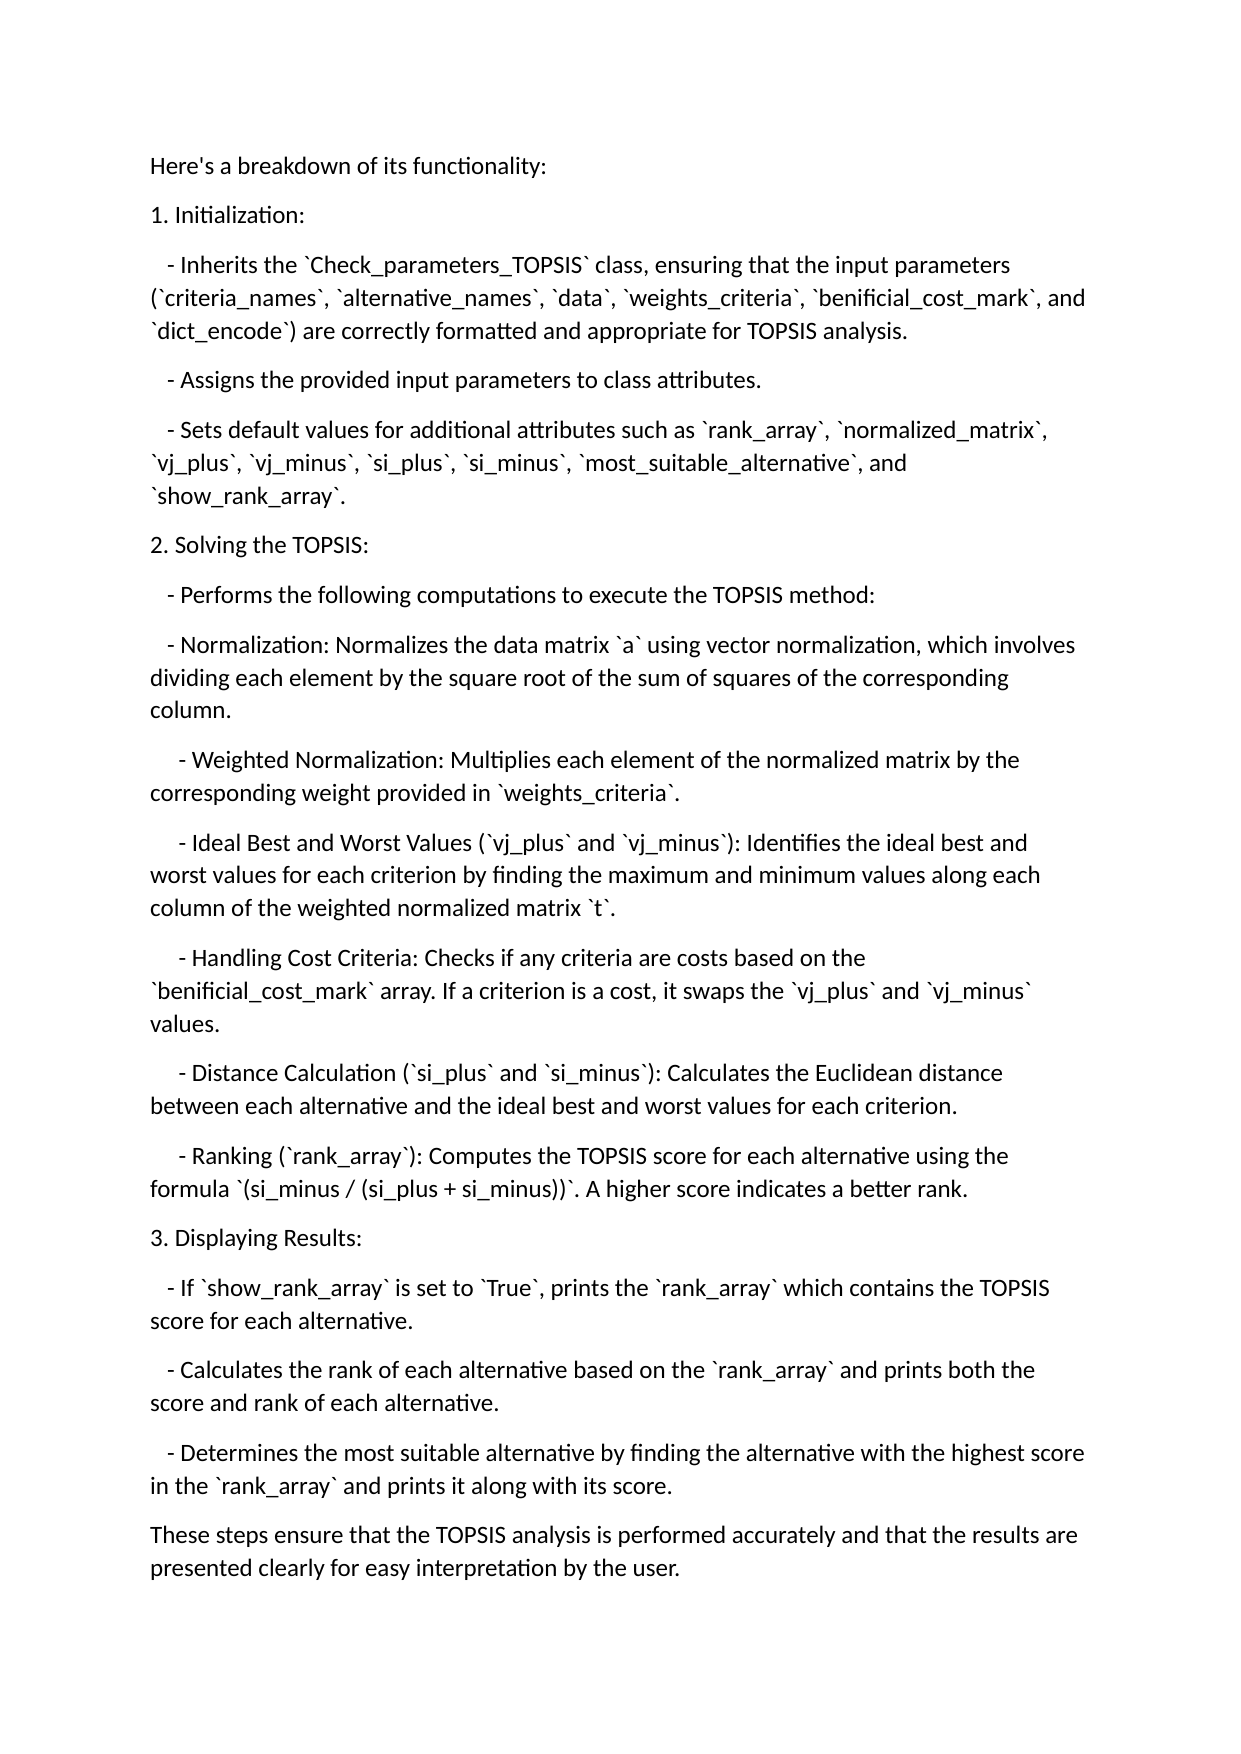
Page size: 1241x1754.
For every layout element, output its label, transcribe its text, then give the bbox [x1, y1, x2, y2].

text 2. Solving the TOPSIS: [150, 529, 1090, 560]
text - Determines the most suitable alternative by finding the alternative with the highest score in the `rank_array` and prints it along with its score. [150, 1437, 1090, 1501]
text - Normalization: Normalizes the data matrix `a` using vector normalization, which involves dividing each element by the square root of the sum of squares of the corresponding column. [150, 629, 1090, 725]
text - Calculates the rank of each alternative based on the `rank_array` and prints both the score and rank of each alternative. [150, 1354, 1090, 1418]
text - Distance Calculation (`si_plus` and `si_minus`): Calculates the Euclidean distance between each alternative and the ideal best and worst values for each criterion. [150, 1057, 1090, 1121]
text Here's a breakdown of its functionality: [150, 150, 1090, 181]
text - Ranking (`rank_array`): Computes the TOPSIS score for each alternative using the formula `(si_minus / (si_plus + si_minus))`. A higher score indicates a better rank. [150, 1140, 1090, 1203]
text - Sets default values for additional attributes such as `rank_array`, `normalized_matrix`, `vj_plus`, `vj_minus`, `si_plus`, `si_minus`, `most_suitable_alternative`, and `show_rank_array`. [150, 414, 1090, 511]
text These steps ensure that the TOPSIS analysis is performed accurately and that the results are presented clearly for easy interpretation by the user. [150, 1519, 1090, 1583]
text - Performs the following computations to execute the TOPSIS method: [150, 579, 1090, 610]
text - Ideal Best and Worst Values (`vj_plus` and `vj_minus`): Identifies the ideal best and worst values for each criterion by finding the maximum and minimum values along each column of the weighted normalized matrix `t`. [150, 827, 1090, 923]
text - If `show_rank_array` is set to `True`, prints the `rank_array` which contains the TOPSIS score for each alternative. [150, 1272, 1090, 1336]
text - Handling Cost Criteria: Checks if any criteria are costs based on the `benificial_cost_mark` array. If a criterion is a cost, it swaps the `vj_plus` and `vj_minus` values. [150, 942, 1090, 1038]
text 3. Displaying Results: [150, 1222, 1090, 1253]
text - Inherits the `Check_parameters_TOPSIS` class, ensuring that the input parameters (`criteria_names`, `alternative_names`, `data`, `weights_criteria`, `benificial_cost_mark`, and `dict_encode`) are correctly formatted and appropriate for TOPSIS analysis. [150, 249, 1090, 346]
text - Assigns the provided input parameters to class attributes. [150, 364, 1090, 395]
text 1. Initialization: [150, 199, 1090, 230]
text - Weighted Normalization: Multiplies each element of the normalized matrix by the corresponding weight provided in `weights_criteria`. [150, 744, 1090, 808]
